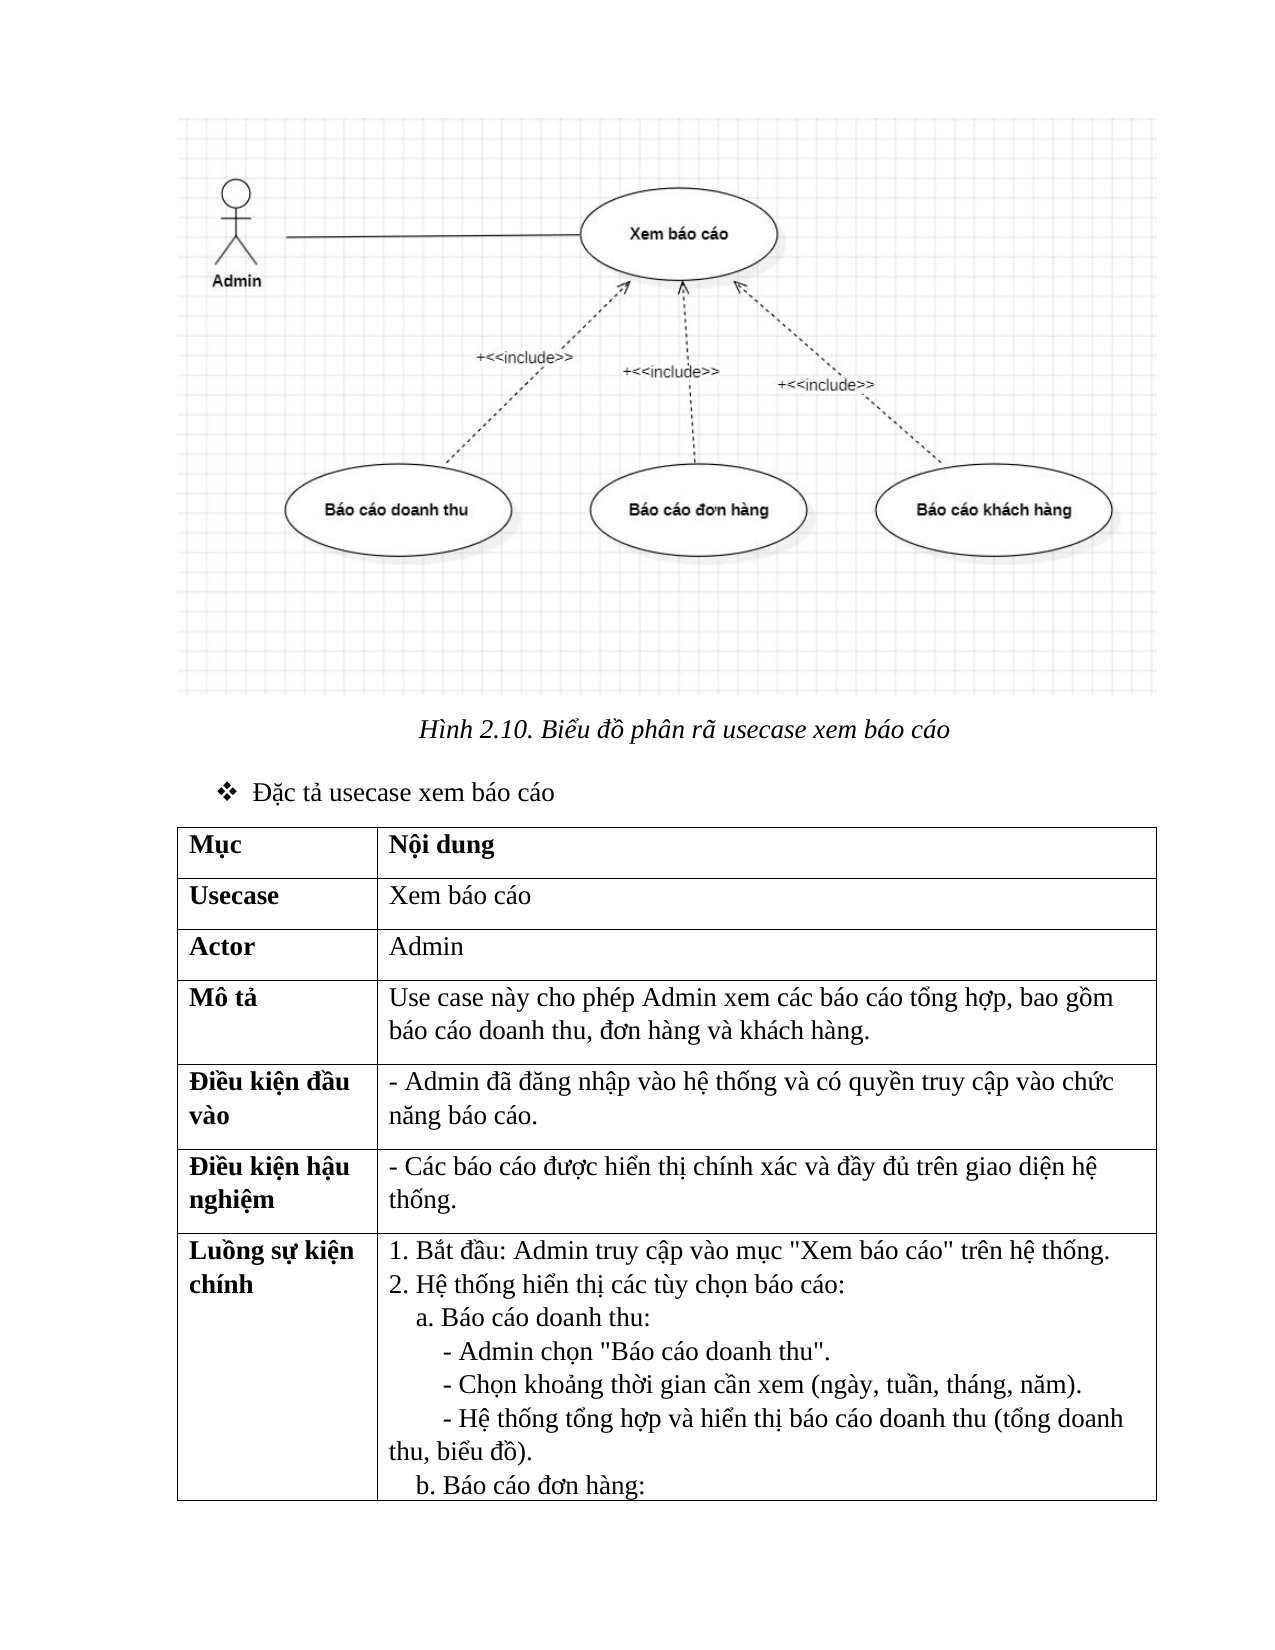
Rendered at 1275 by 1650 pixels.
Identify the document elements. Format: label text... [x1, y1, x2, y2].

list Đặc tả usecase xem báo cáo [215, 777, 1157, 808]
table_cell Luồng sự kiện chính [178, 1234, 377, 1500]
table_cell - Các báo cáo được hiển thị chính xác và đầy đủ trên giao diện hệ thống. [378, 1150, 1156, 1233]
picture [177, 118, 1157, 695]
table_cell - Admin đã đăng nhập vào hệ thống và có quyền truy cập vào chức năng báo cáo. [378, 1065, 1156, 1149]
table_cell Use case này cho phép Admin xem các báo cáo tổng hợp, bao gồm báo cáo doanh thu, đơn hàng và khách hàng. [378, 981, 1156, 1064]
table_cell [378, 1234, 1156, 1500]
table_header Nội dung [378, 828, 1156, 878]
table_cell Admin [378, 930, 1156, 980]
table_cell Điều kiện đầu vào [178, 1065, 377, 1149]
table_cell Xem báo cáo [378, 879, 1156, 929]
table_header Mục [178, 828, 377, 878]
table_cell Điều kiện hậu nghiệm [178, 1150, 377, 1233]
text Hình 2.10. Biểu đồ phân rã usecase xem báo cáo [215, 713, 1157, 744]
table_cell Actor [178, 930, 377, 980]
table_cell Mô tả [178, 981, 377, 1064]
table_cell Usecase [178, 879, 377, 929]
